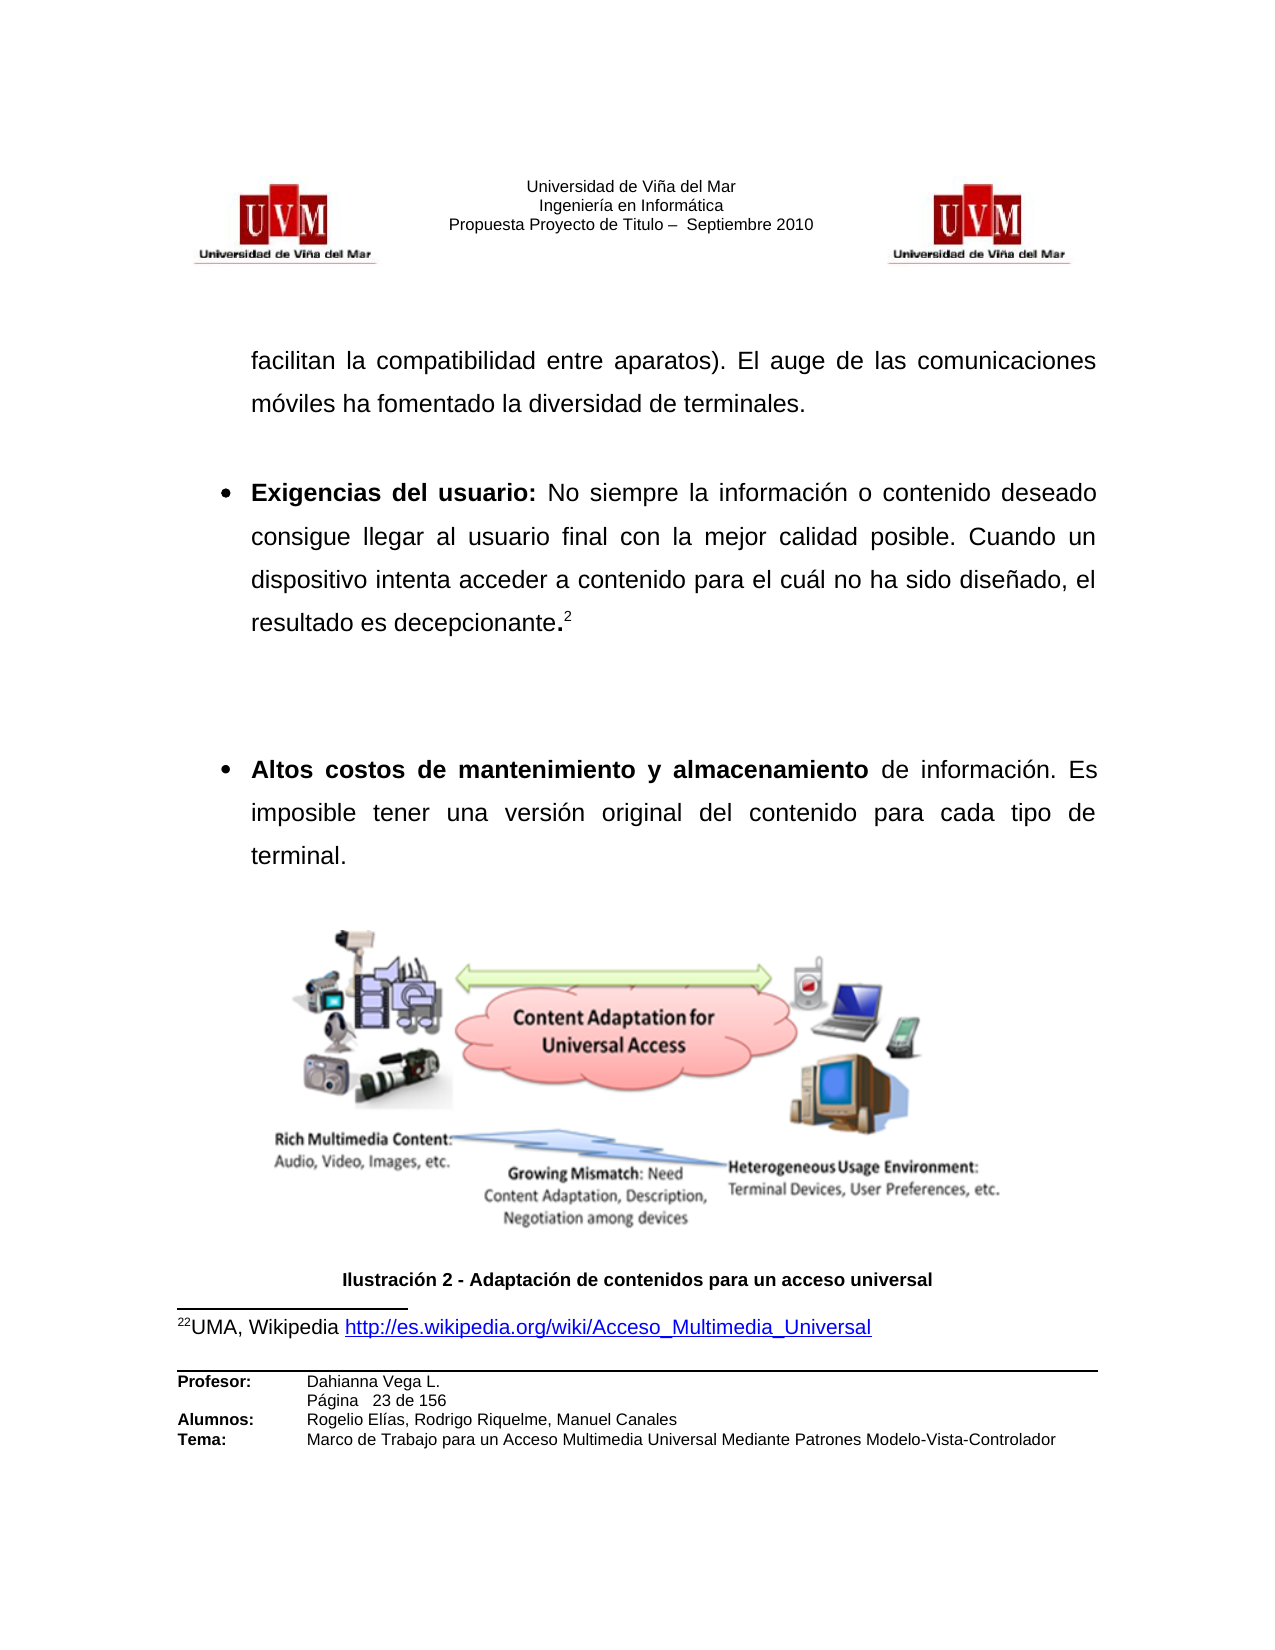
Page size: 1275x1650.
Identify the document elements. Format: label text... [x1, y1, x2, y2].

picture [177, 176, 390, 267]
picture [871, 176, 1084, 267]
list Altos costos de mantenimiento y almacenamiento de información. Es imposible tener una versión original del contenido para cada tipo de terminal. [221, 755, 1098, 870]
picture [265, 930, 1011, 1234]
text Ilustración 2 - Adaptación de contenidos para un acceso universal [177, 1268, 1098, 1290]
list Exigencias del usuario: No siempre la información o contenido deseado consigue llegar al usuario final con la mejor calidad posible. Cuando un dispositivo intenta acceder a contenido para el cuál no ha sido diseñado, el resultado es decepcionante. [221, 478, 1098, 637]
